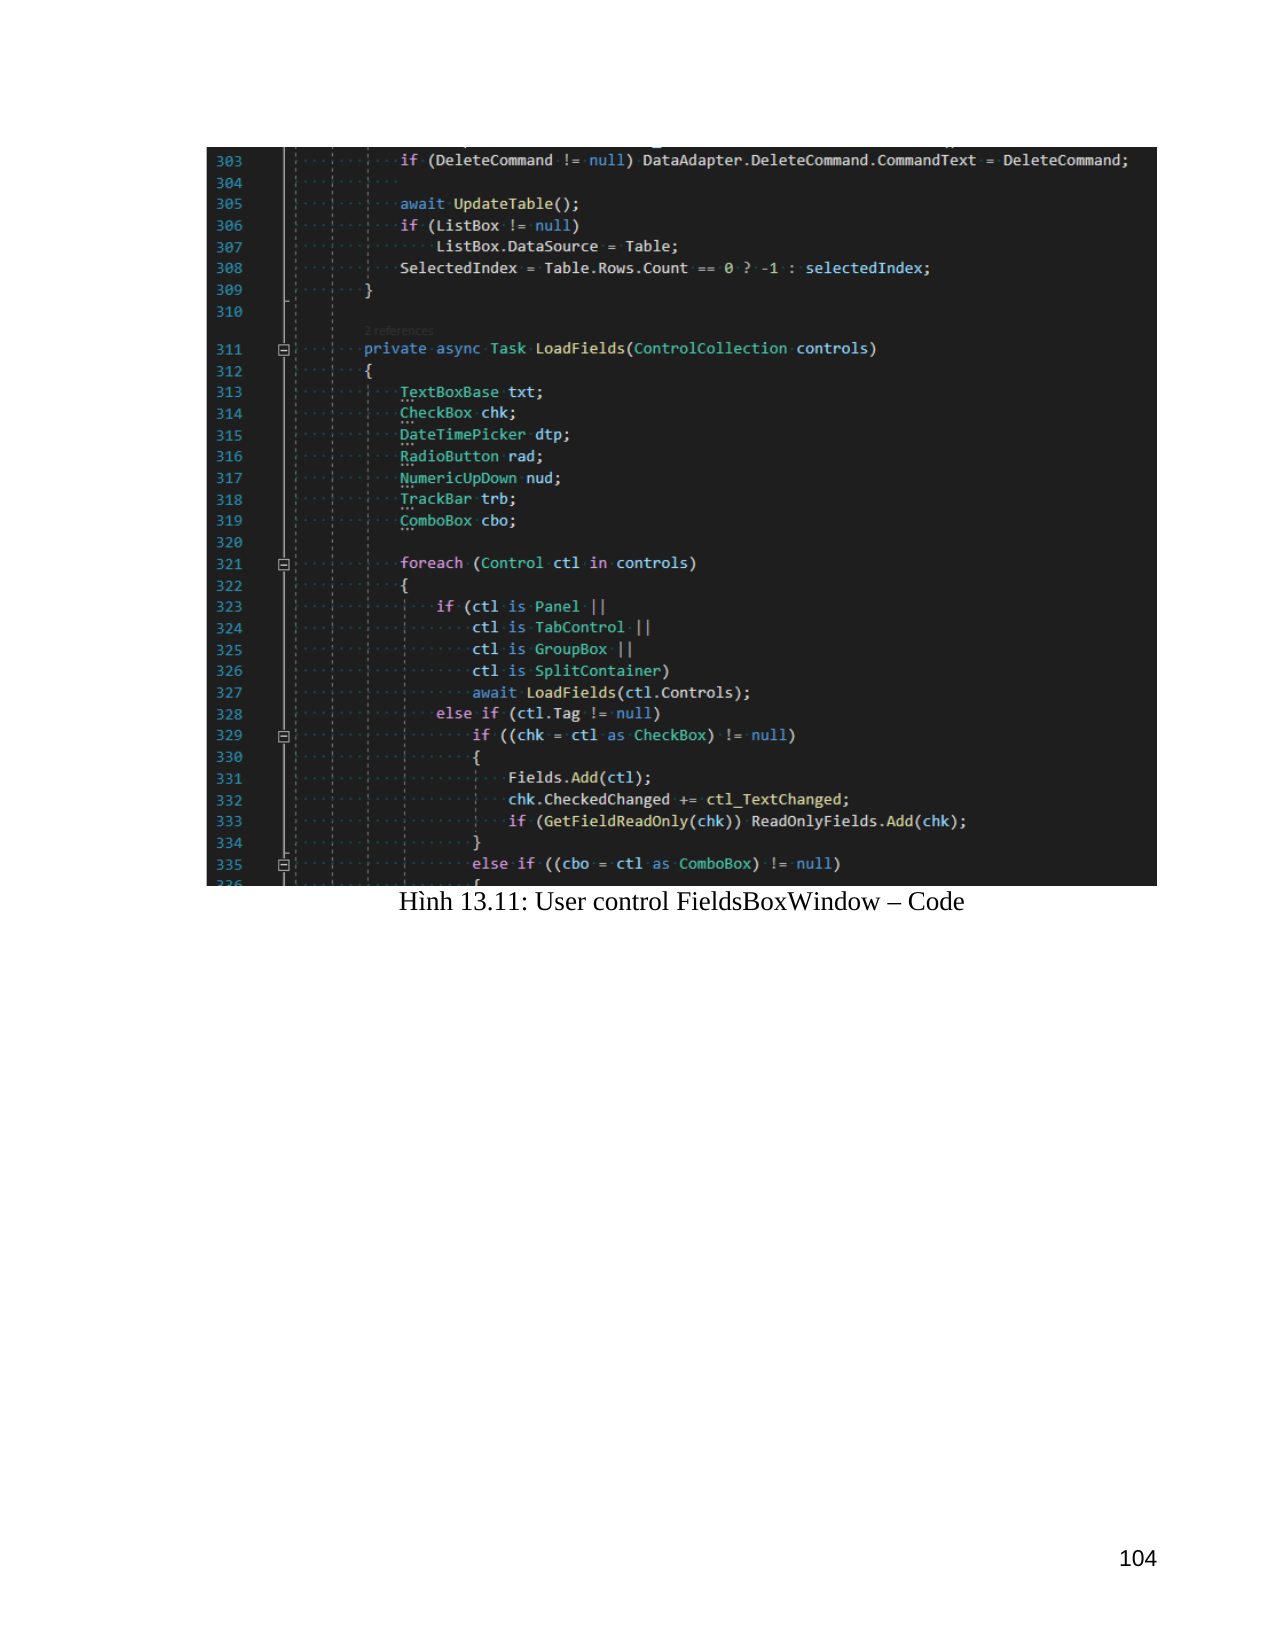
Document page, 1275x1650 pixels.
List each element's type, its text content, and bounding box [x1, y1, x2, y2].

text Hình 13.11: User control FieldsBoxWindow – Code [207, 886, 1157, 916]
picture [206, 147, 1157, 886]
